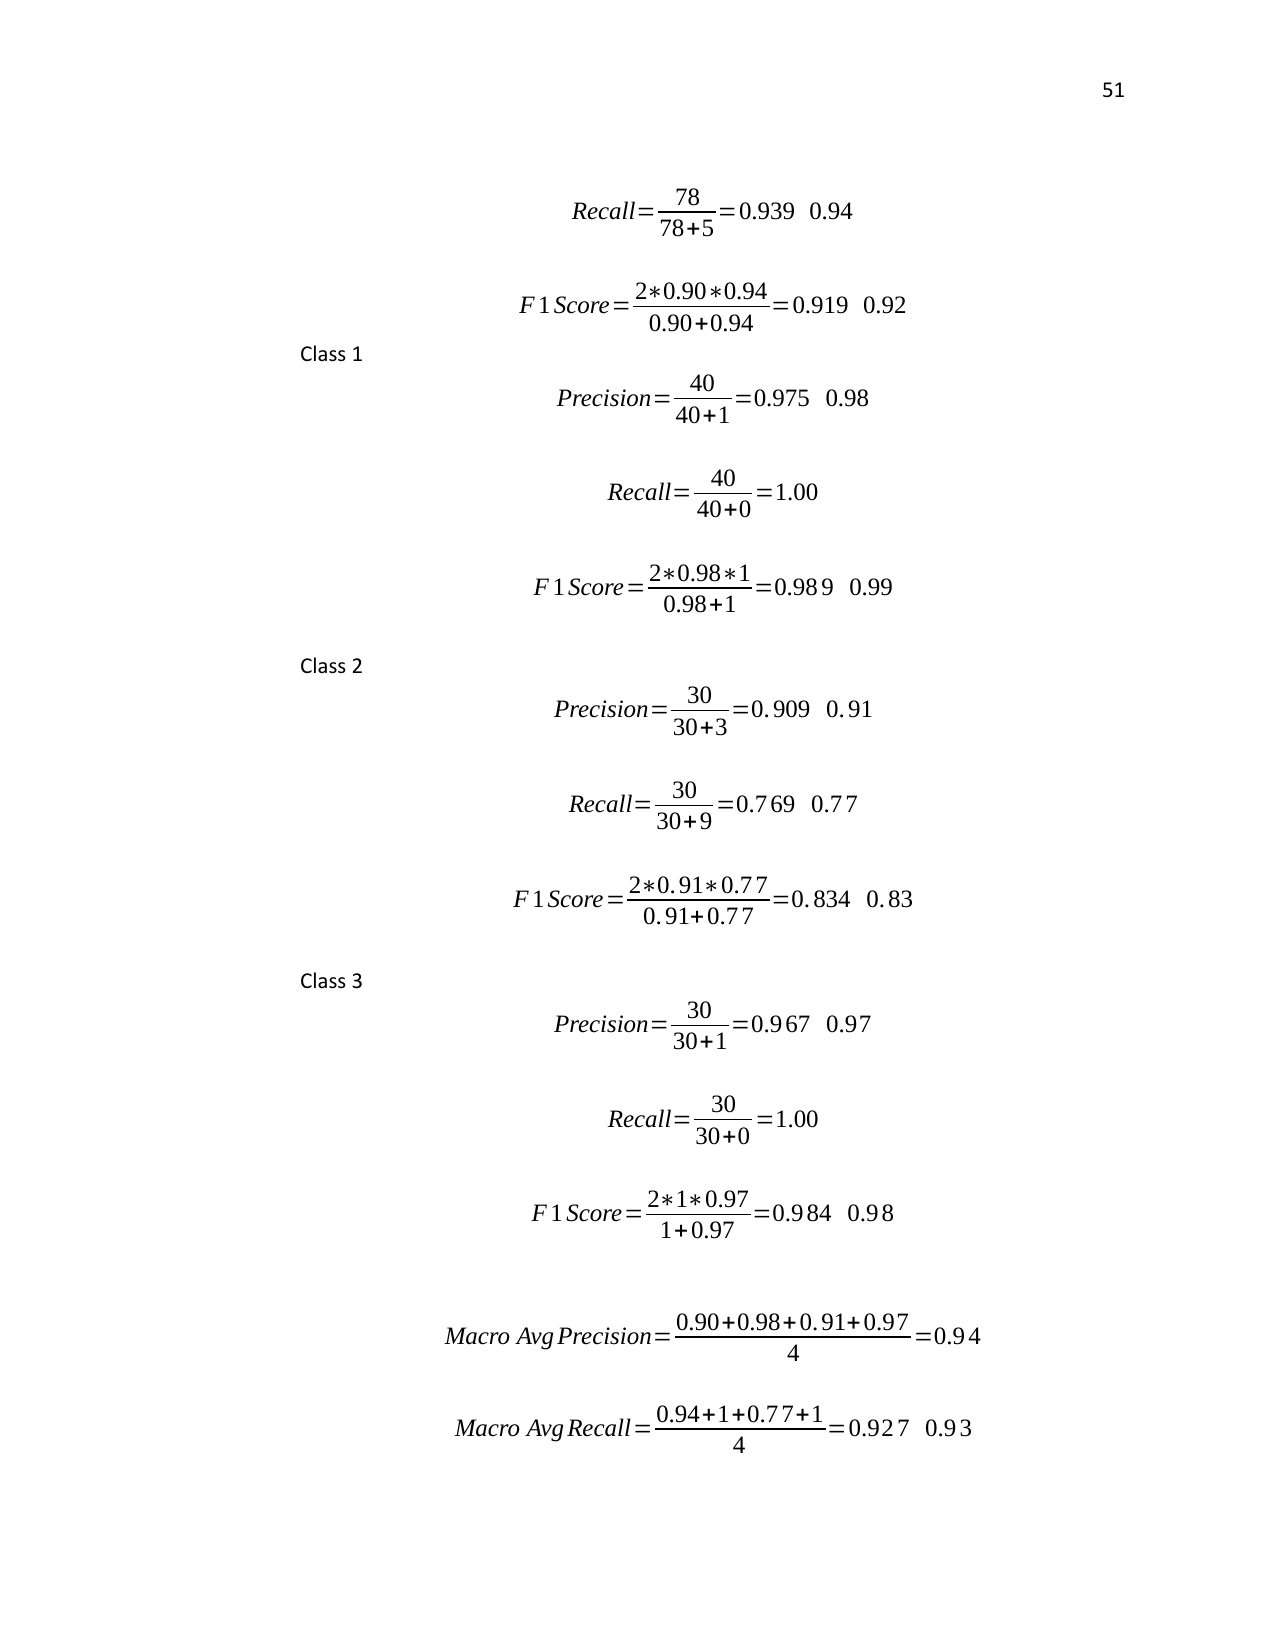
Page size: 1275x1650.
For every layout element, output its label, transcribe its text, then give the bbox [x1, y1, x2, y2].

text Class 2 [225, 651, 1125, 679]
text Class 1 [225, 339, 1125, 367]
text Class 3 [225, 966, 1125, 994]
